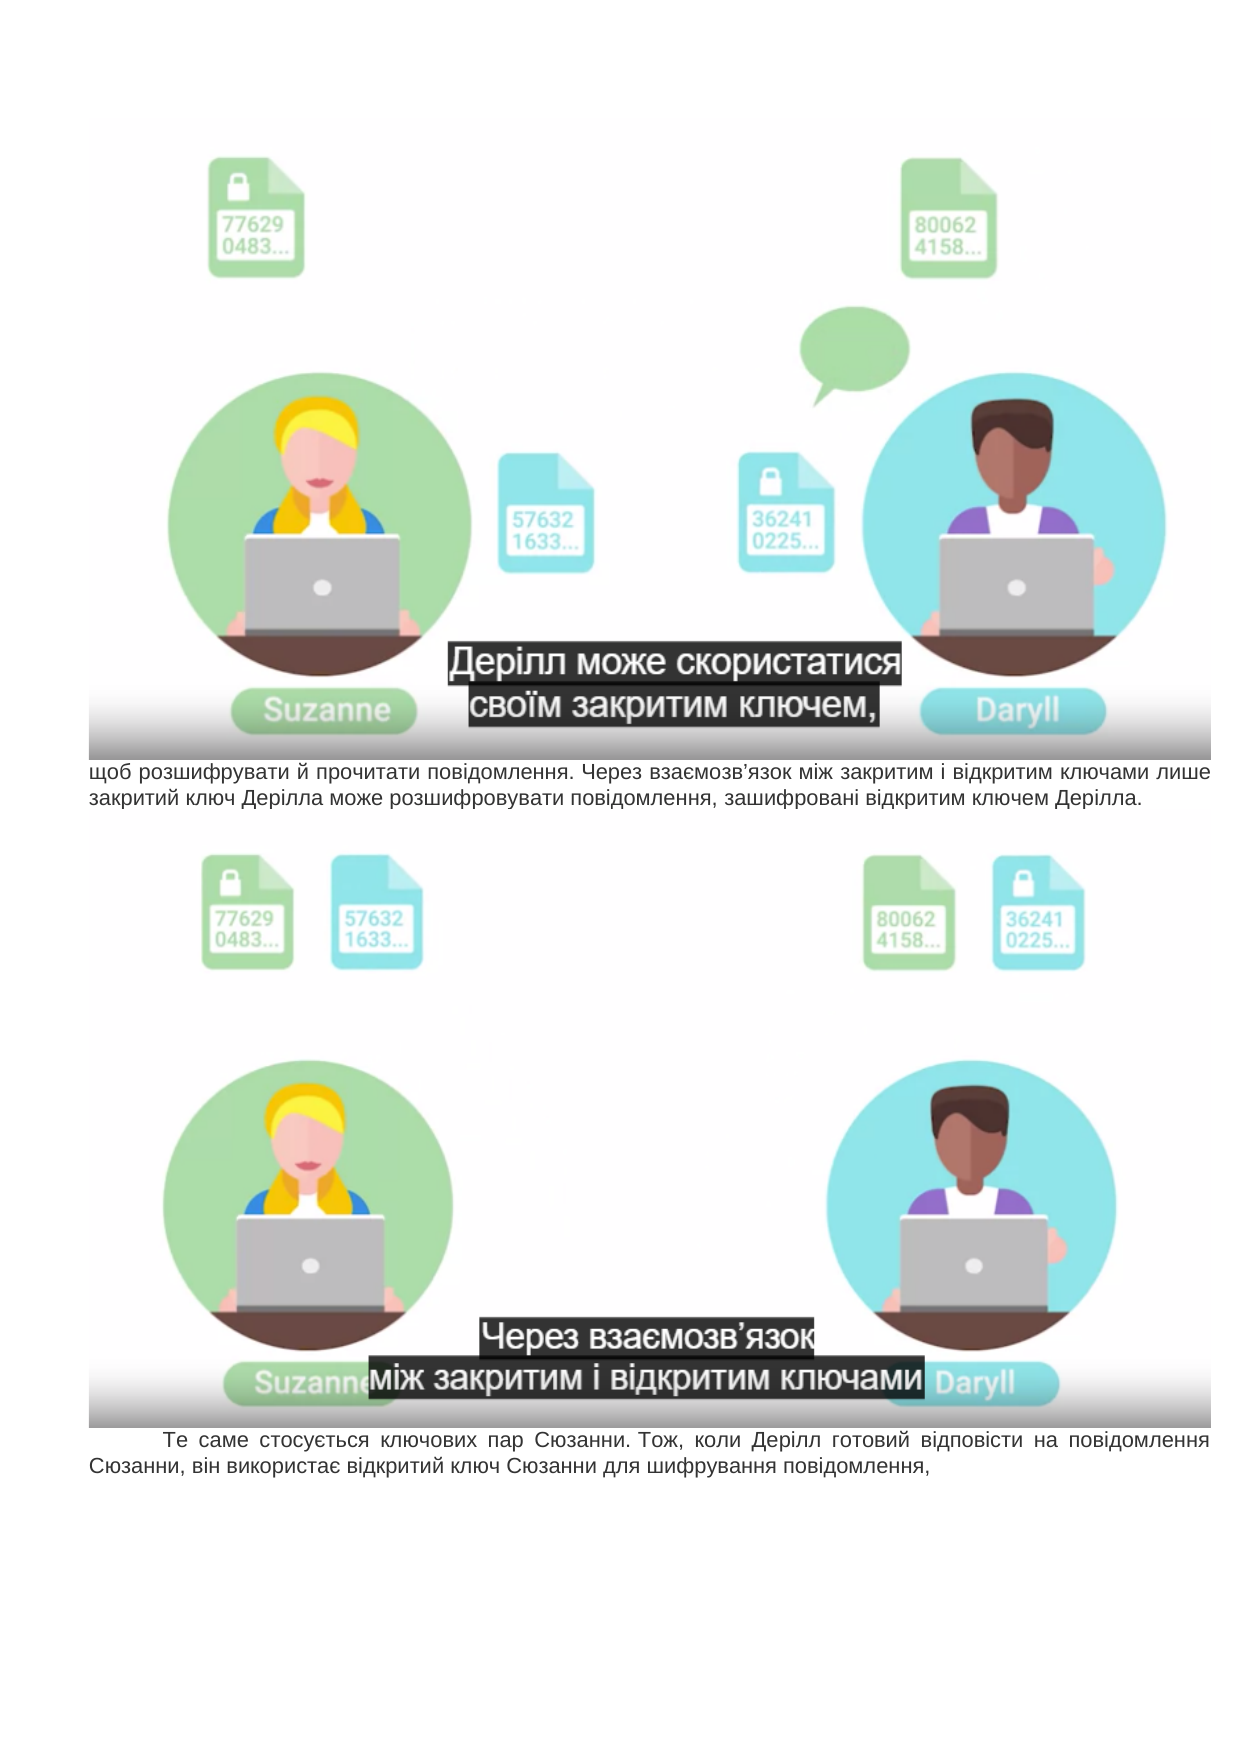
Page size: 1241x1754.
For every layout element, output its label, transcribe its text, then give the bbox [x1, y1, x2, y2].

text щоб розшифрувати й прочитати повідомлення. Через взаємозв’язок між закритим і відкритим ключами лише закритий ключ Дерілла може розшифровувати повідомлення, зашифровані відкритим ключем Дерілла. [89, 760, 1211, 809]
picture [88, 809, 1211, 1428]
text Те саме стосується ключових пар Сюзанни. Тож, коли Дерілл готовий відповісти на повідомлення Сюзанни, він використає відкритий ключ Сюзанни для шифрування повідомлення, [89, 1428, 1211, 1478]
picture [88, 118, 1211, 760]
